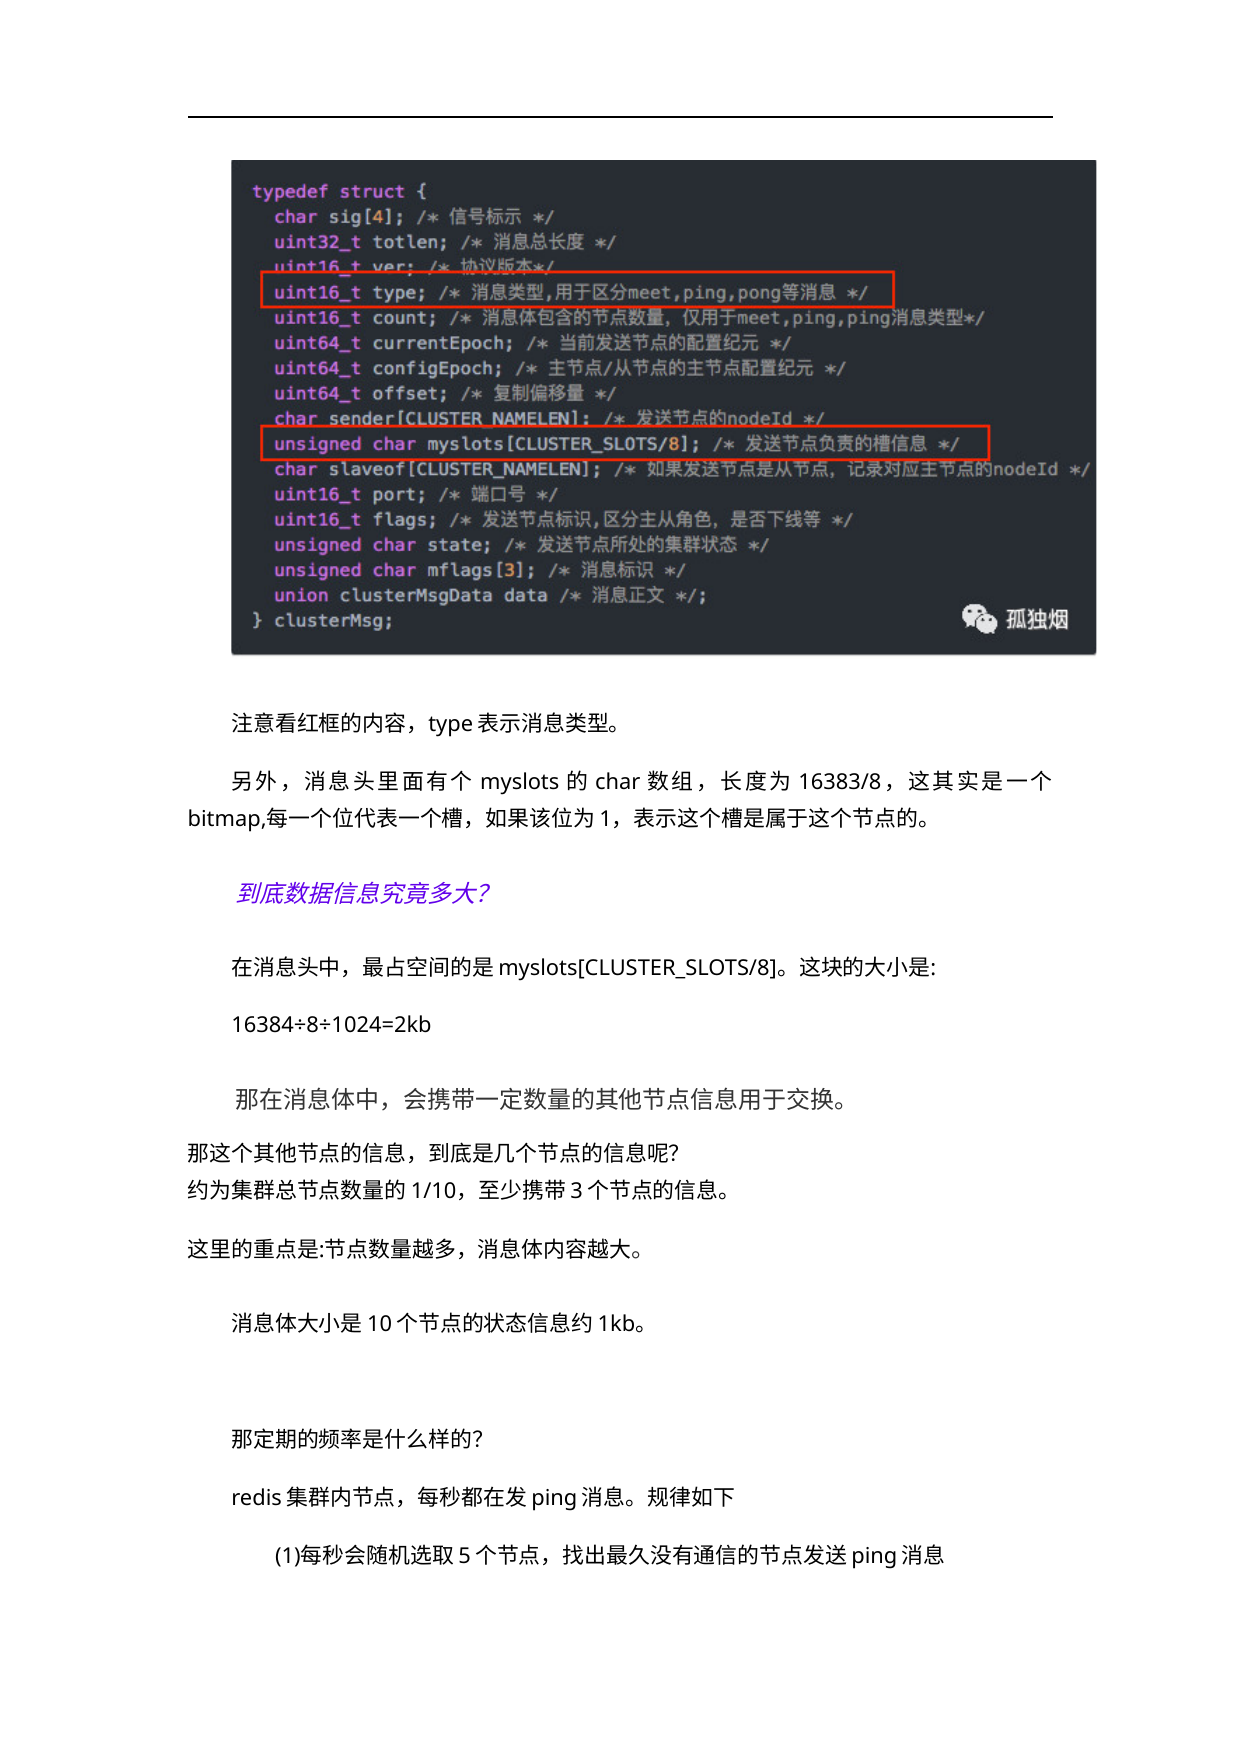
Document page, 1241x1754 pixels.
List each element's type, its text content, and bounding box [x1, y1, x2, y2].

text 16384÷8÷1024=2kb [187, 1008, 1053, 1041]
text redis集群内节点，每秒都在发ping消息。规律如下 [187, 1480, 1053, 1512]
text 那定期的频率是什么样的？ [187, 1422, 1053, 1454]
text 注意看红框的内容，type表示消息类型。 [187, 706, 1053, 738]
text 在消息头中，最占空间的是myslots[CLUSTER_SLOTS/8]。这块的大小是: [187, 950, 1053, 982]
picture [231, 160, 1097, 659]
text 到底数据信息究竟多大？ [187, 859, 1053, 924]
text 消息体大小是10个节点的状态信息约1kb。 [187, 1306, 1053, 1338]
text 另外，消息头里面有个myslots的char数组，长度为16383/8，这其实是一个bitmap,每一个位代表一个槽，如果该位为1，表示这个槽是属于这个节点的。 [187, 764, 1053, 833]
text 那在消息体中，会携带一定数量的其他节点信息用于交换。 那这个其他节点的信息，到底是几个节点的信息呢？ 约为集群总节点数量的1/10，至少携带3个节点的信息。 这里的重点是:节点数量越多，消息体内容越大。 [187, 1066, 1053, 1280]
text (1)每秒会随机选取5个节点，找出最久没有通信的节点发送ping消息 [231, 1538, 1053, 1570]
